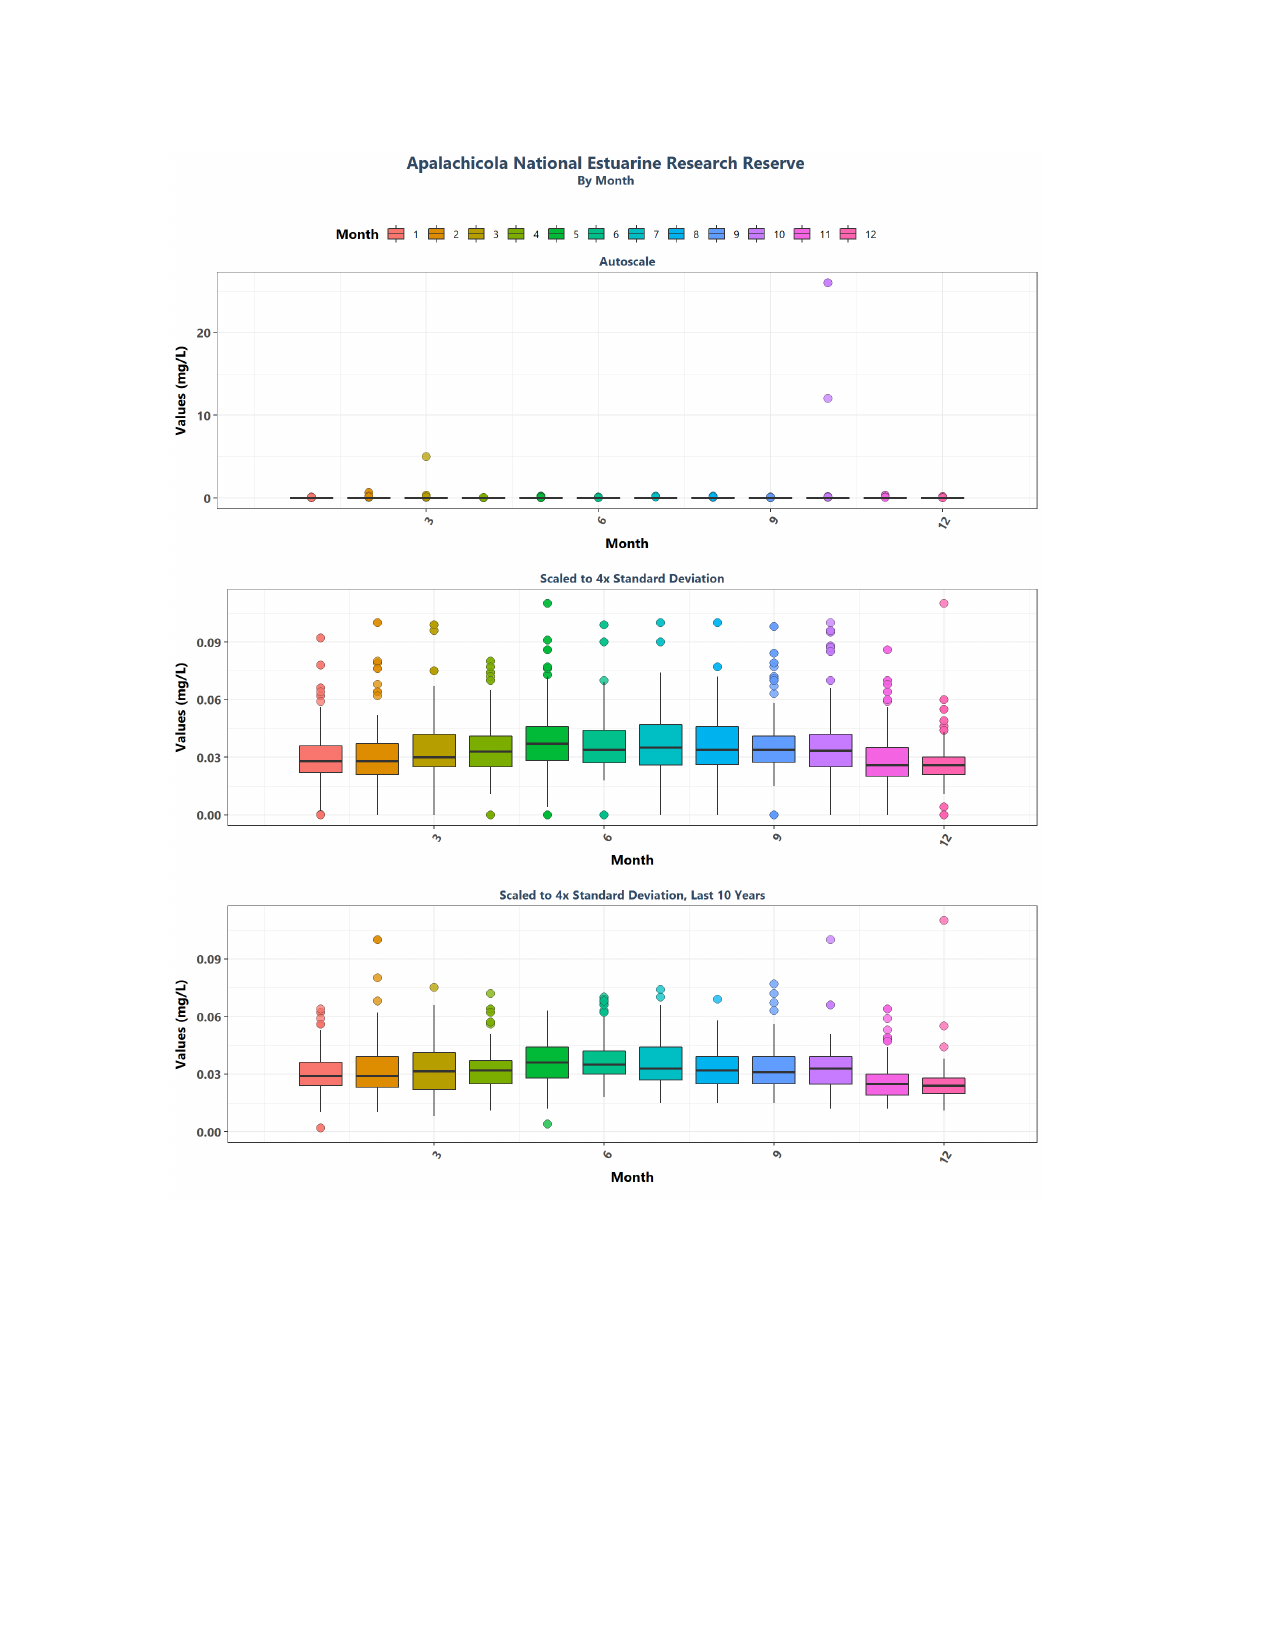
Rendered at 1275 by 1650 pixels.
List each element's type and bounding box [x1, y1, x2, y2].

picture [168, 150, 1044, 1200]
